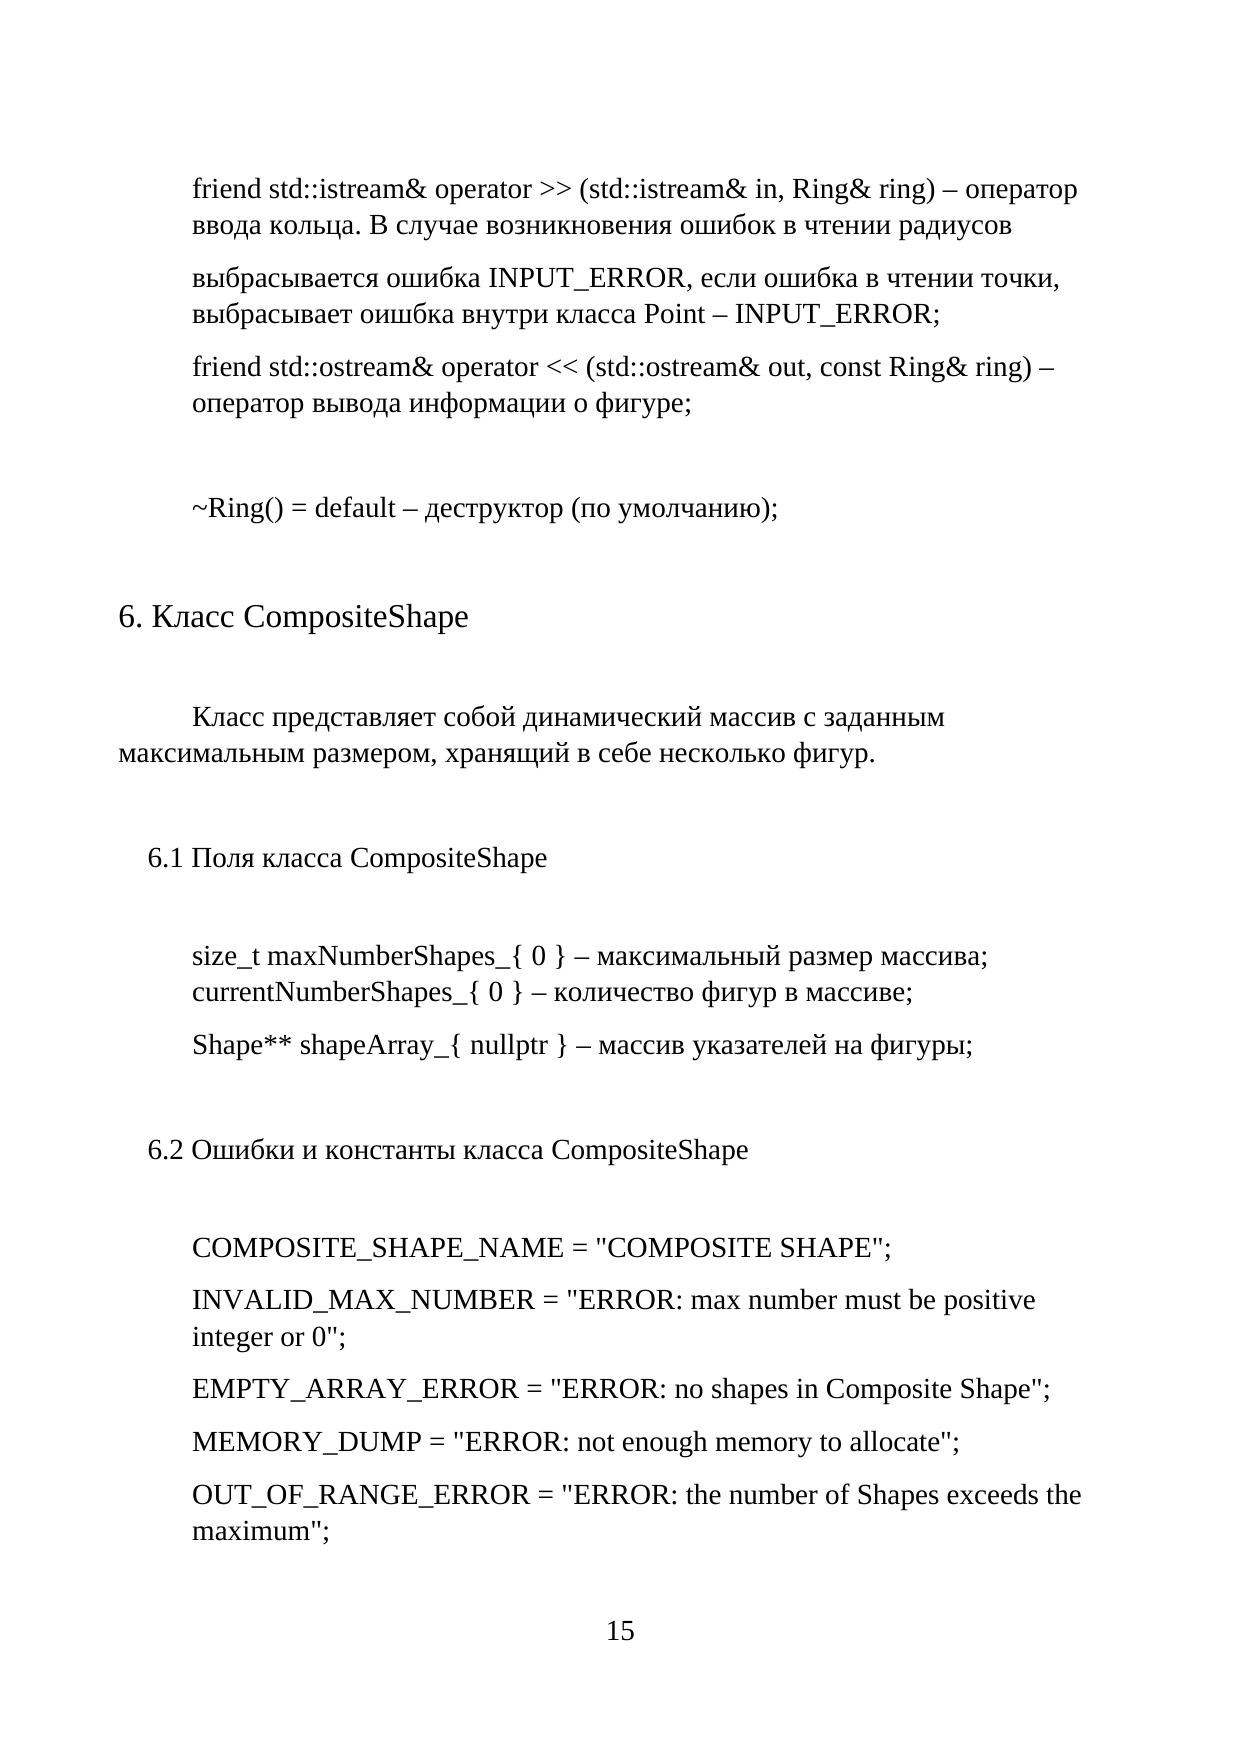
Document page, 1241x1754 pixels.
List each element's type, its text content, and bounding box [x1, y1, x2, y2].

text Класс представляет собой динамический массив с заданным максимальным размером, хранящий в себе несколько фигур. [118, 699, 1122, 768]
text выбрасывается ошибка INPUT_ERROR, если ошибка в чтении точки, выбрасывает оишбка внутри класса Point – INPUT_ERROR; [192, 260, 1122, 329]
text INVALID_MAX_NUMBER = "ERROR: max number must be positive integer or 0"; [192, 1282, 1122, 1352]
text COMPOSITE_SHAPE_NAME = "COMPOSITE SHAPE"; [192, 1230, 1122, 1263]
subtitle 6.2 Ошибки и константы класса CompositeShape [118, 1132, 1122, 1166]
text ~Ring() = default – деструктор (по умолчанию); [192, 491, 1122, 524]
text OUT_OF_RANGE_ERROR = "ERROR: the number of Shapes exceeds the maximum"; [192, 1477, 1122, 1547]
text EMPTY_ARRAY_ERROR = "ERROR: no shapes in Composite Shape"; [192, 1371, 1122, 1405]
text Shape** shapeArray_{ nullptr } – массив указателей на фигуры; [192, 1027, 1122, 1060]
text size_t maxNumberShapes_{ 0 } – максимальный размер массива; currentNumberShapes_{ 0 } – количество фигур в массиве; [192, 938, 1122, 1007]
text friend std::ostream& operator << (std::ostream& out, const Ring& ring) – оператор вывода информации о фигуре; [192, 349, 1122, 418]
subtitle 6.1 Поля класса CompositeShape [118, 841, 1122, 874]
subtitle 6. Класс CompositeShape [118, 596, 1122, 634]
text friend std::istream& operator >> (std::istream& in, Ring& ring) – оператор ввода кольца. В случае возникновения ошибок в чтении радиусов [192, 171, 1122, 241]
text MEMORY_DUMP = "ERROR: not enough memory to allocate"; [192, 1424, 1122, 1458]
